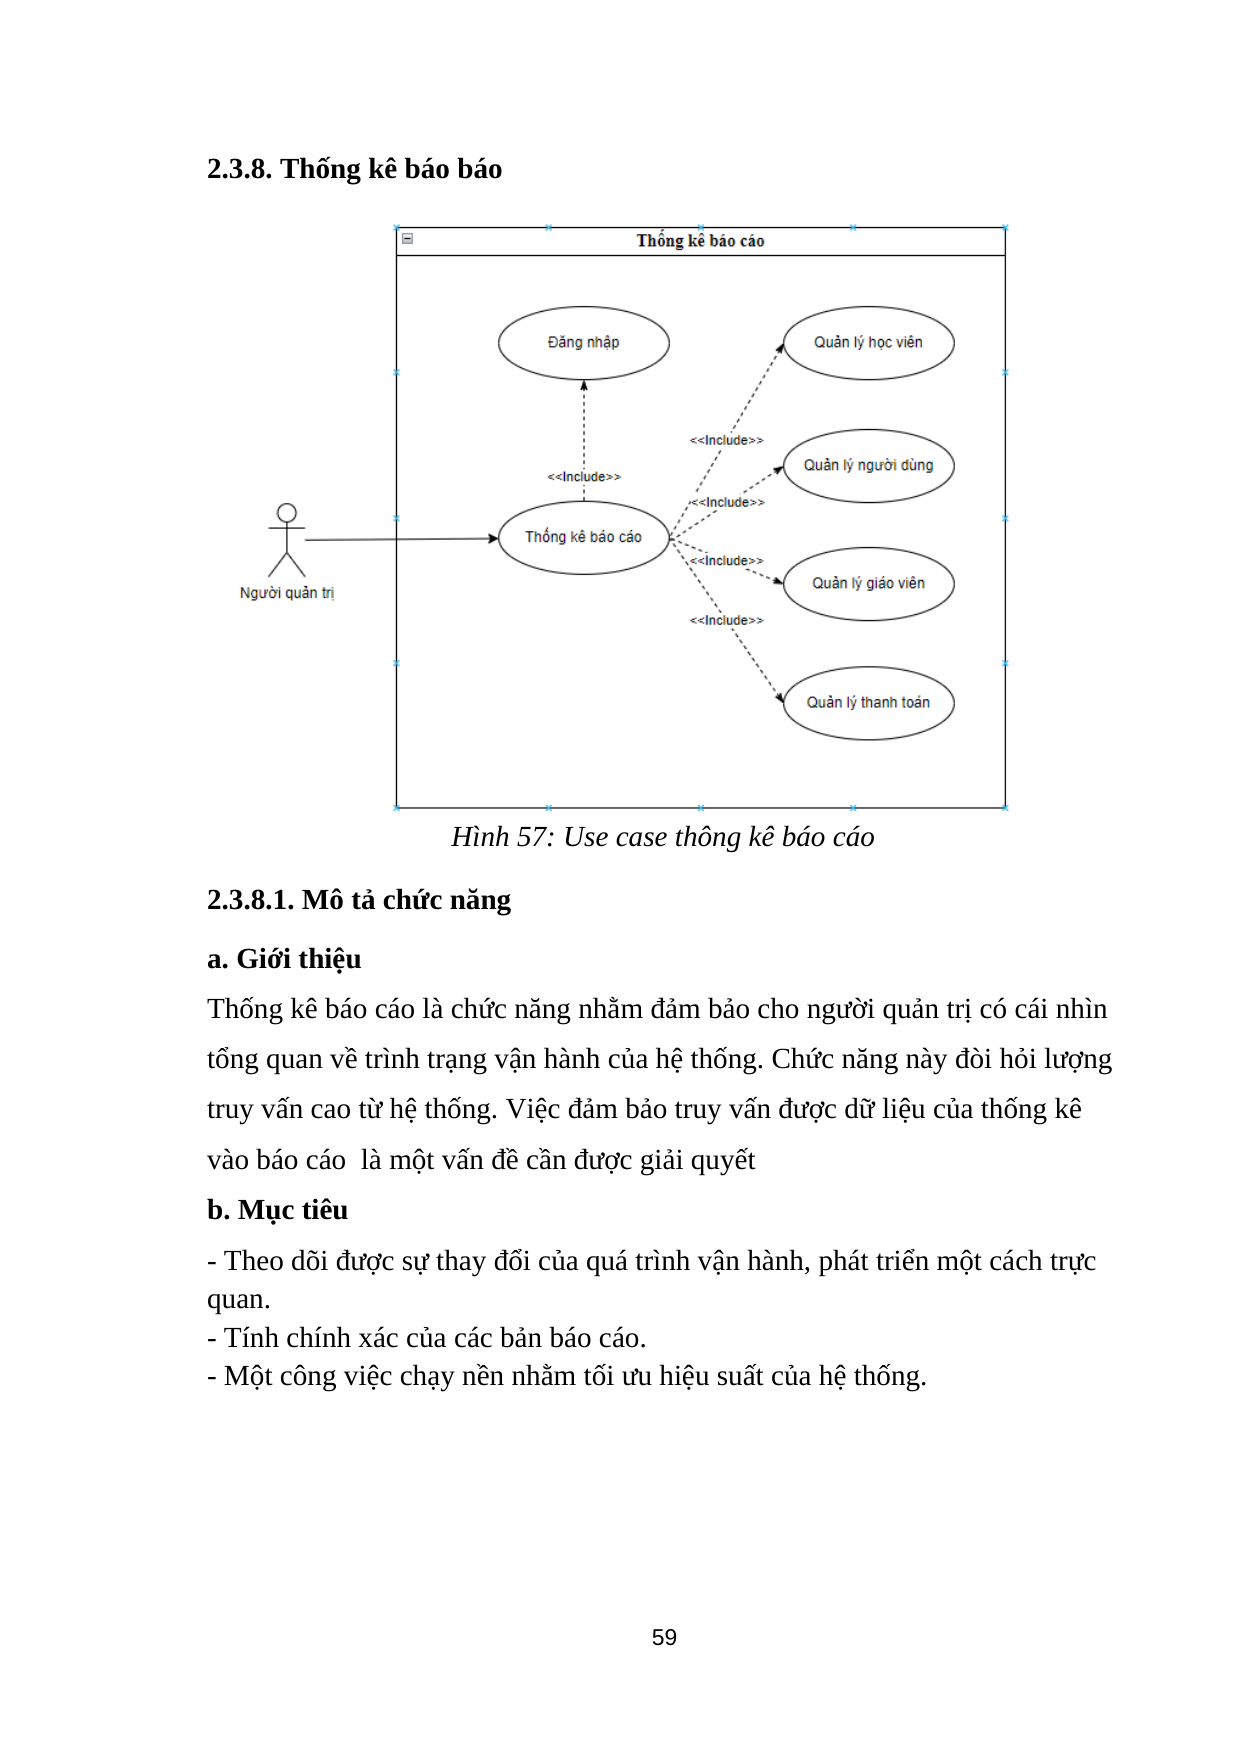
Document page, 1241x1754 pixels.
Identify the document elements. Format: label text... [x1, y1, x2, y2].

text - Theo dõi được sự thay đổi của quá trình vận hành, phát triển một cách trực quan. [207, 1243, 1122, 1315]
text - Tính chính xác của các bản báo cáo. [207, 1320, 1122, 1353]
picture [206, 210, 1123, 816]
subtitle 2.3.8. Thống kê báo báo [207, 151, 1122, 185]
text Thống kê báo cáo là chức năng nhằm đảm bảo cho người quản trị có cái nhìn tổng quan về trình trạng vận hành của hệ thống. Chức năng này đòi hỏi lượng truy vấn cao từ hệ thống. Việc đảm bảo truy vấn được dữ liệu của thống kê vào báo cáo là một vấn đề cần được giải quyết [207, 991, 1122, 1176]
text Hình 57: Use case thông kê báo cáo [207, 819, 1122, 853]
text - Một công việc chạy nền nhằm tối ưu hiệu suất của hệ thống. [207, 1358, 1122, 1392]
text a. Giới thiệu [207, 941, 1122, 974]
subtitle 2.3.8.1. Mô tả chức năng [207, 882, 1122, 916]
text b. Mục tiêu [207, 1192, 1122, 1226]
